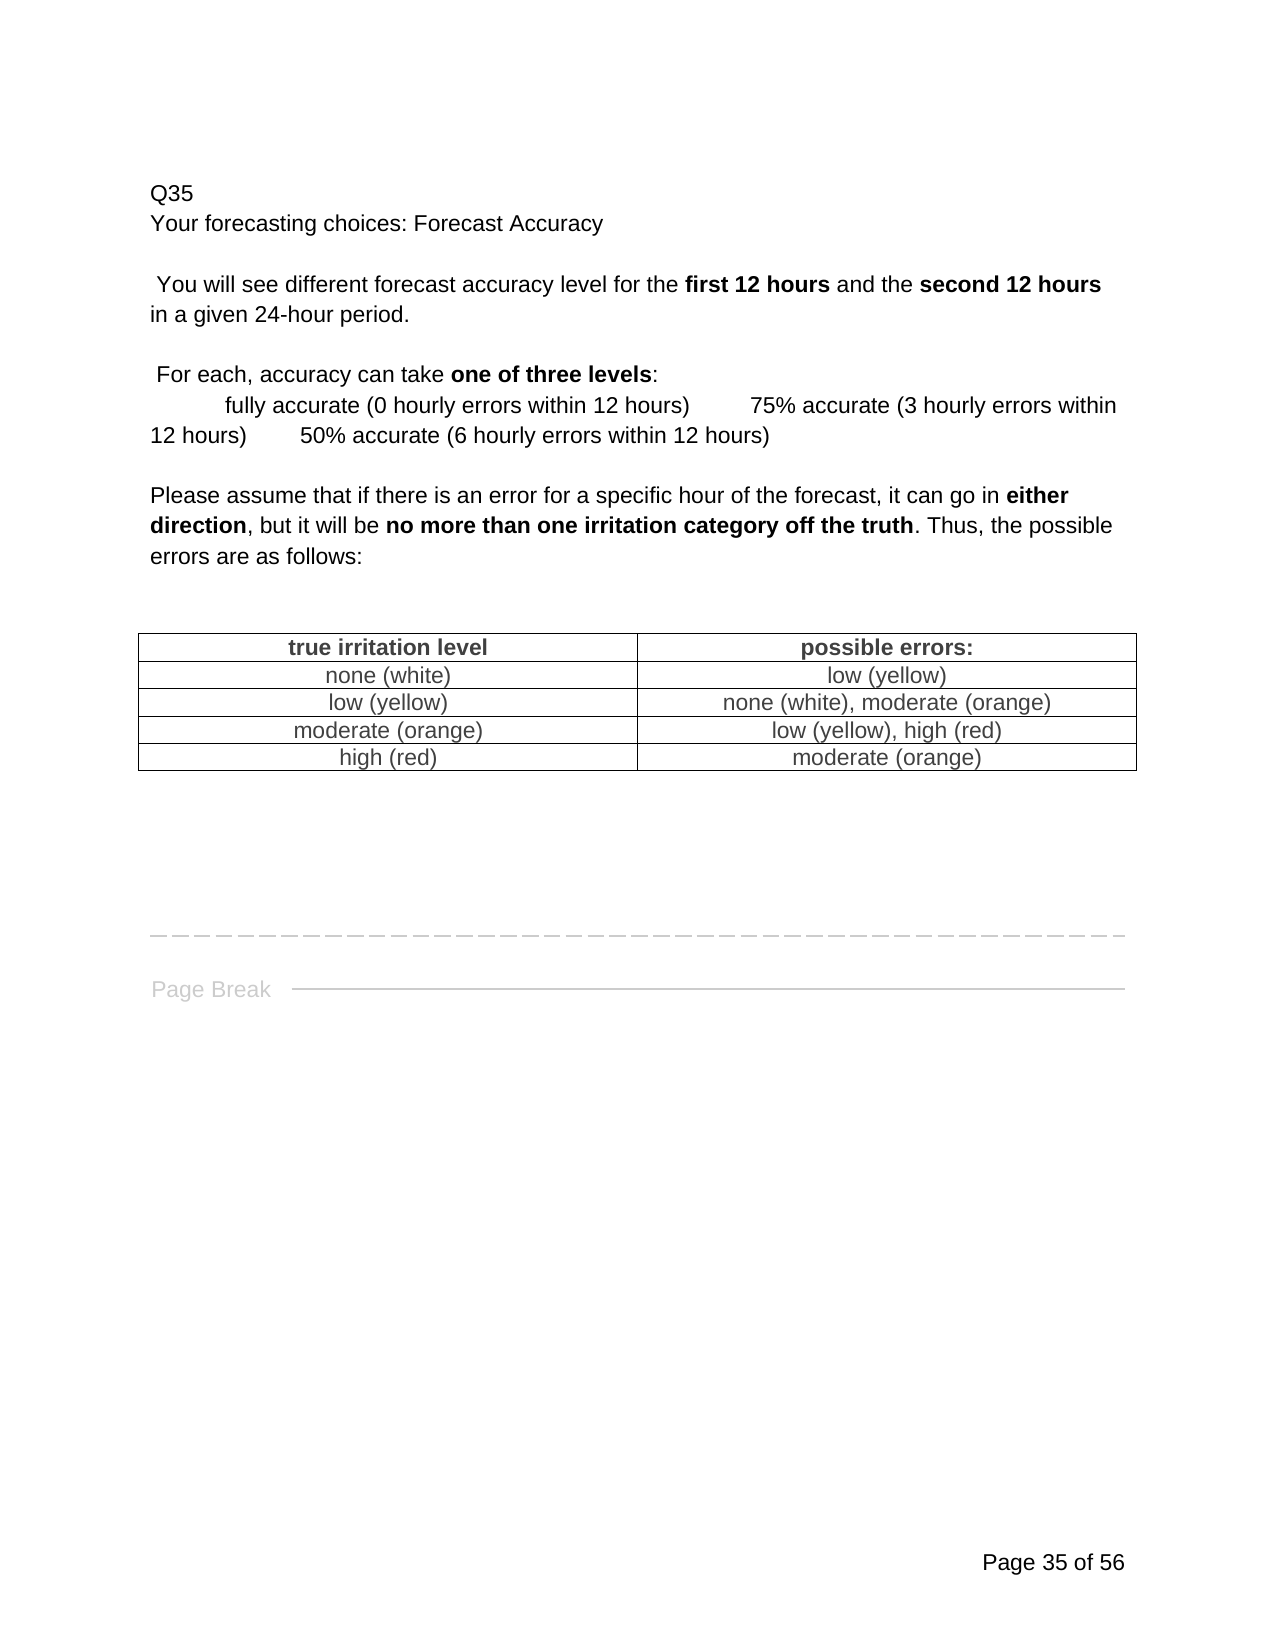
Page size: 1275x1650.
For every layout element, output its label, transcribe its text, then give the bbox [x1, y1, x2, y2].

table_cell high (red) [139, 744, 637, 770]
table_header [291, 976, 1126, 1016]
text Q35 Your forecasting choices: Forecast Accuracy You will see different forecast accuracy level for the first 12 hours and the second 12 hours in a given 24-hour period. For each, accuracy can take one of three levels: fully accurate (0 hourly errors within 12 hours) 75% accurate (3 hourly errors within 12 hours) 50% accurate (6 hourly errors within 12 hours) Please assume that if there is an error for a specific hour of the forecast, it can go in either direction, but it will be no more than one irritation category off the truth. Thus, the possible errors are as follows: [150, 180, 1125, 569]
table_cell low (yellow), high (red) [638, 717, 1136, 743]
table_cell low (yellow) [139, 689, 637, 716]
table_header Page Break [150, 976, 291, 1016]
table_cell low (yellow) [638, 662, 1136, 688]
table_cell none (white), moderate (orange) [638, 689, 1136, 716]
table_header true irritation level [139, 634, 637, 661]
table_header possible errors: [638, 634, 1136, 661]
table_cell moderate (orange) [638, 744, 1136, 770]
table_cell moderate (orange) [139, 717, 637, 743]
table_cell none (white) [139, 662, 637, 688]
